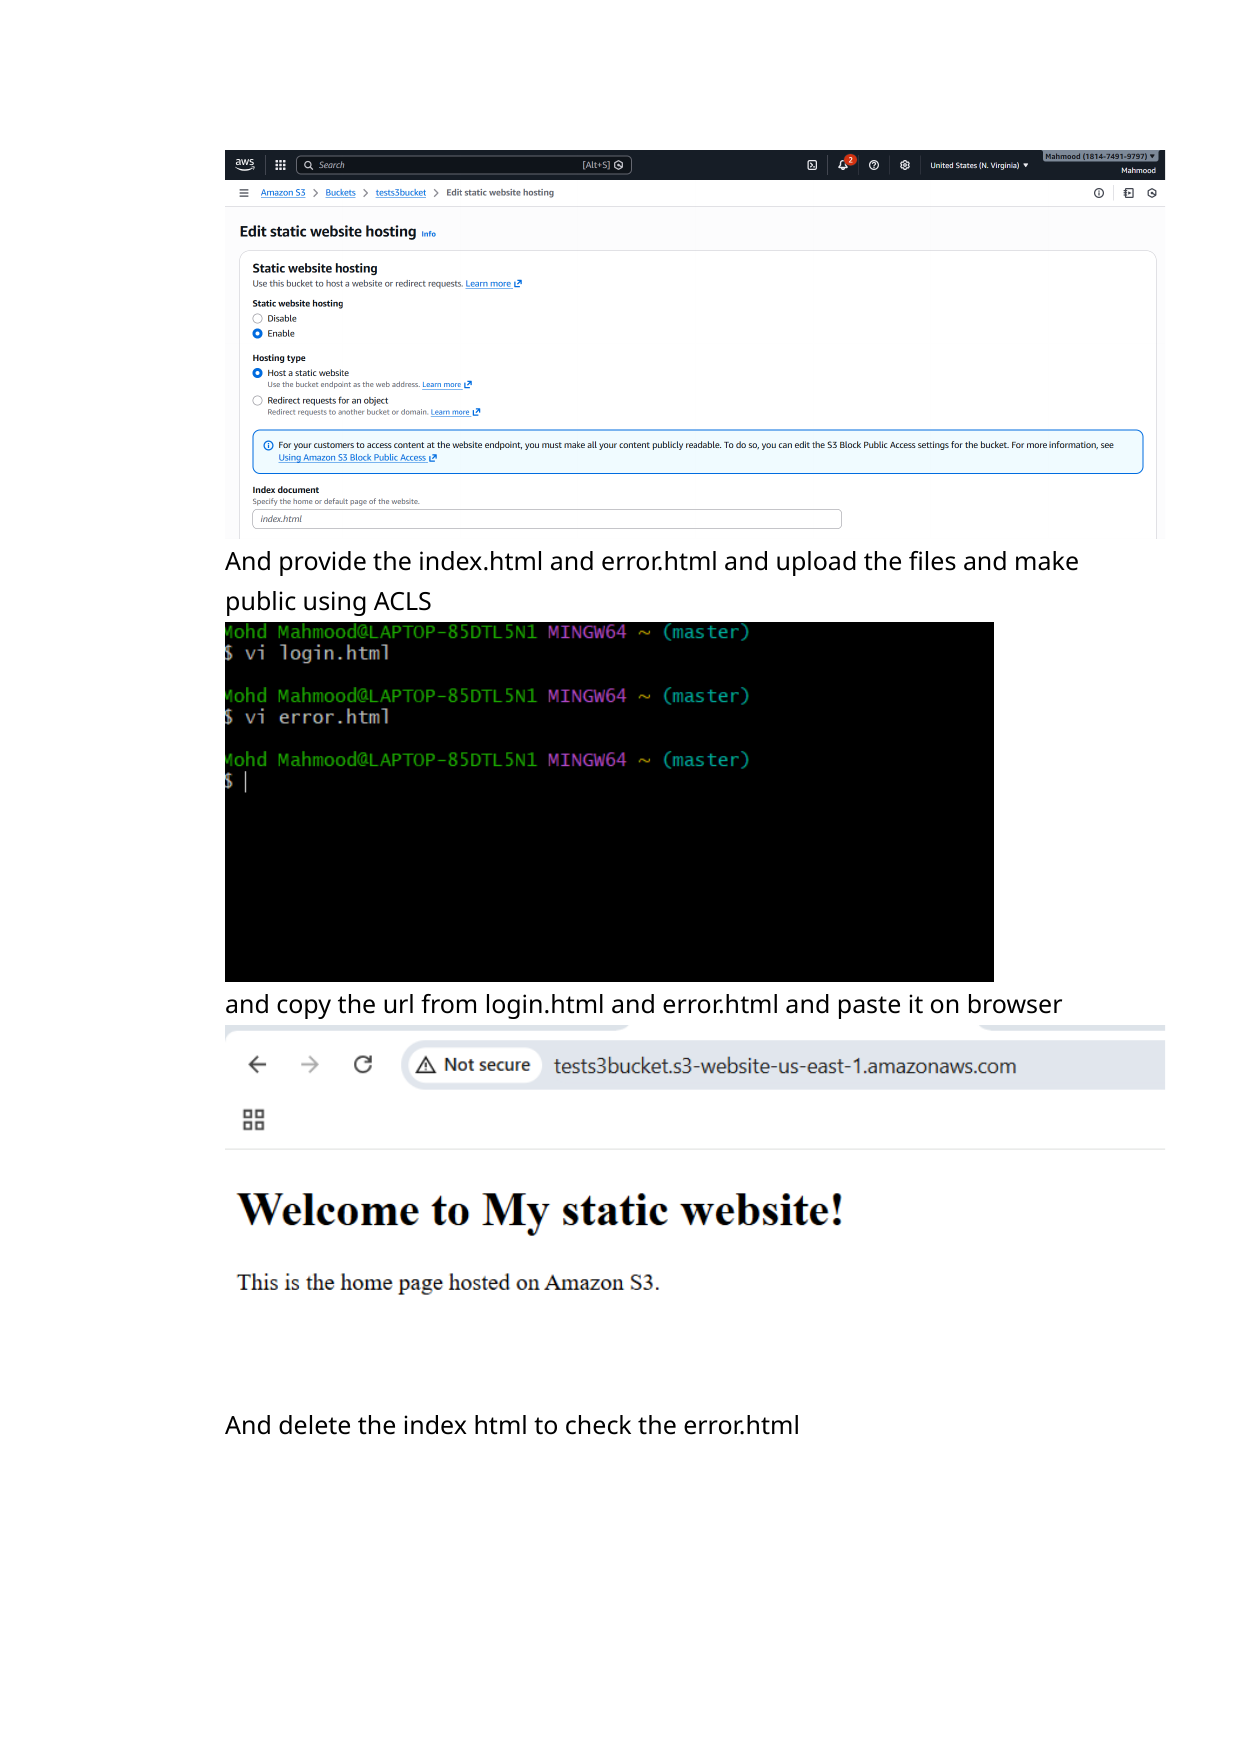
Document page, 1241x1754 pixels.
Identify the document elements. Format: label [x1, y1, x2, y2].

picture [225, 622, 994, 982]
picture [225, 1025, 1166, 1403]
list [187, 150, 1090, 1441]
picture [225, 150, 1166, 539]
